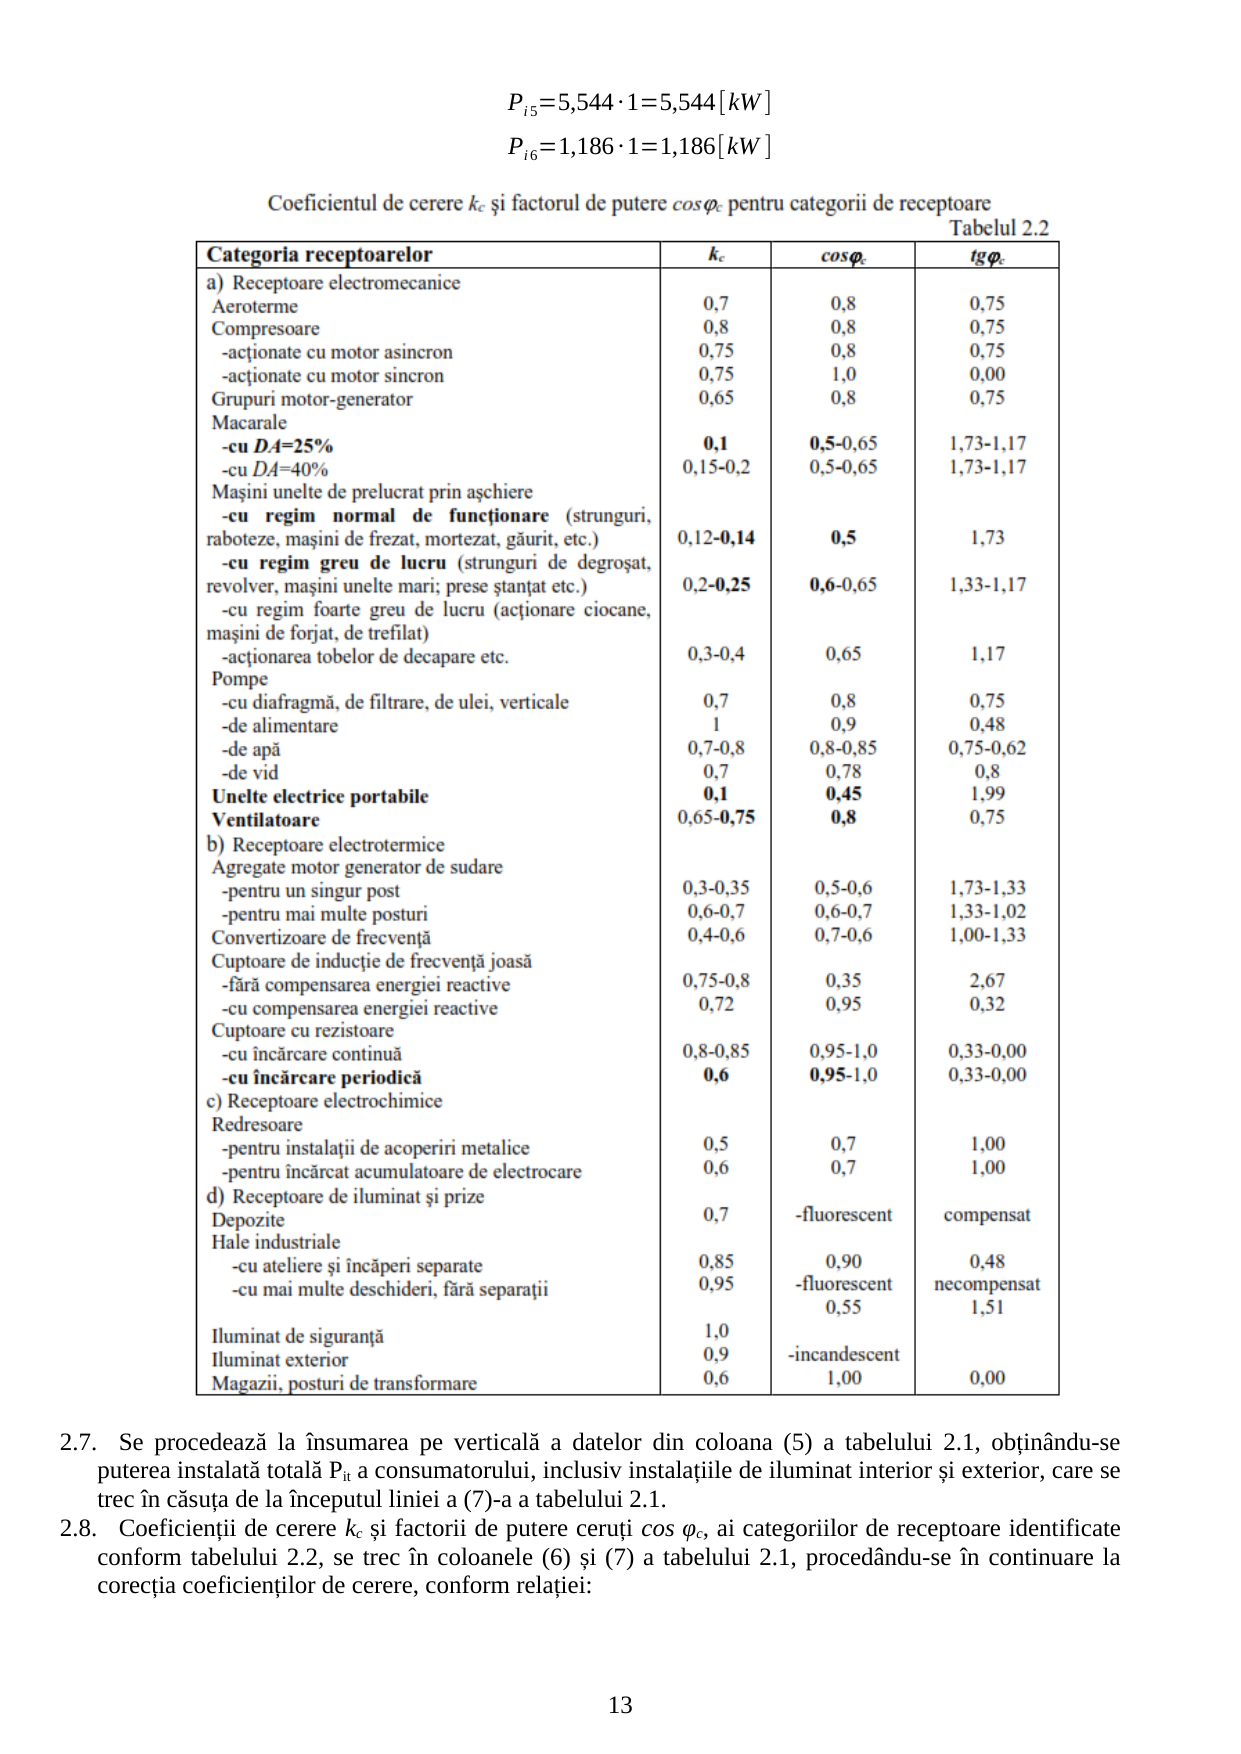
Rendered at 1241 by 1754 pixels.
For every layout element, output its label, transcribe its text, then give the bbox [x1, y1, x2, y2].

picture [178, 176, 1089, 1404]
list Se procedează la însumarea pe verticală a datelor din coloana (5) a tabelului 2.1, obținându-se puterea instalată totală Pit a consumatorului, inclusiv instalațiile de iluminat interior și exterior, care se trec în căsuța de la începutul liniei a (7)-a a tabelului 2.1. [59, 1427, 1122, 1513]
list Coeficienții de cerere kc și factorii de putere ceruți cos φc, ai categoriilor de receptoare identificate conform tabelului 2.2, se trec în coloanele (6) și (7) a tabelului 2.1, procedându-se în continuare la corecția coeficienților de cerere, conform relației: [59, 1513, 1122, 1599]
